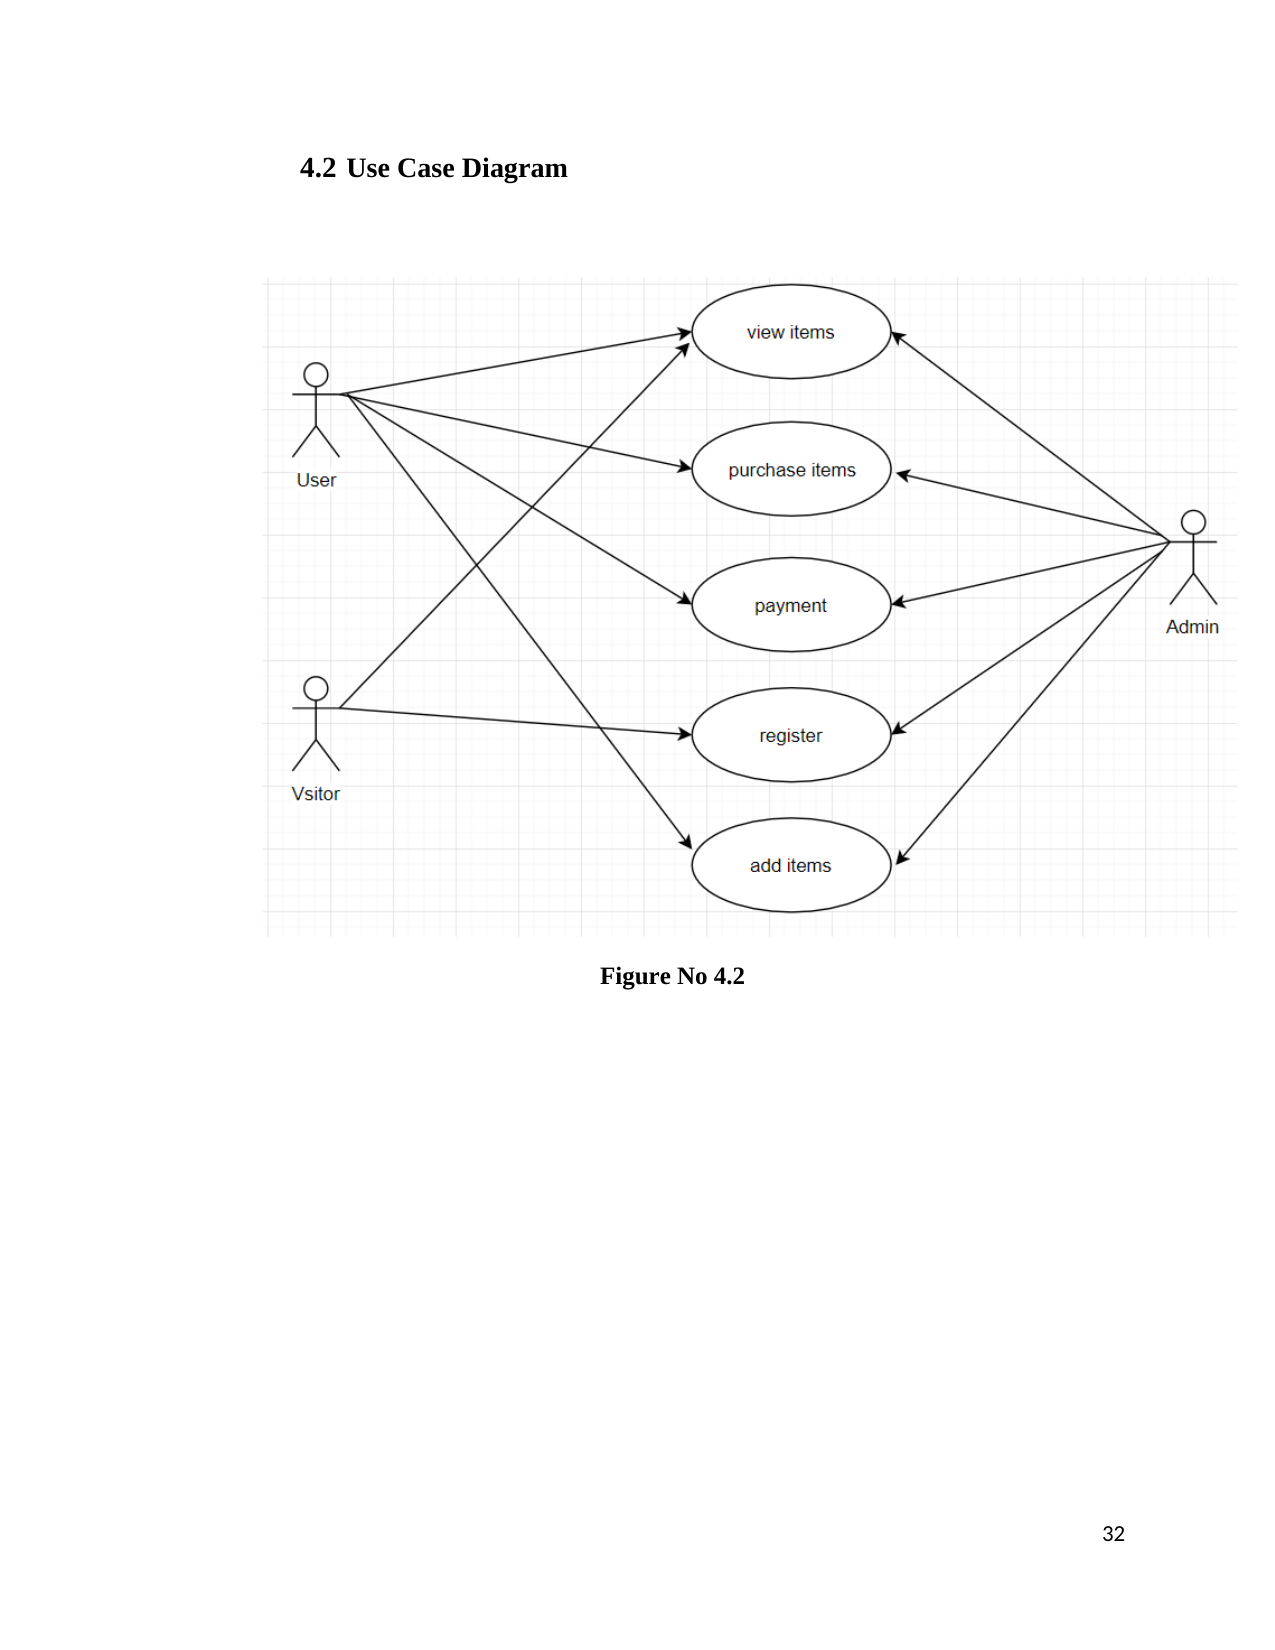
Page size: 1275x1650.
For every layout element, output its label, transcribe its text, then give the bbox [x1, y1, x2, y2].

picture [262, 277, 1238, 937]
subtitle Use Case Diagram [300, 150, 1125, 183]
text Figure No 4.2 [262, 961, 1117, 990]
